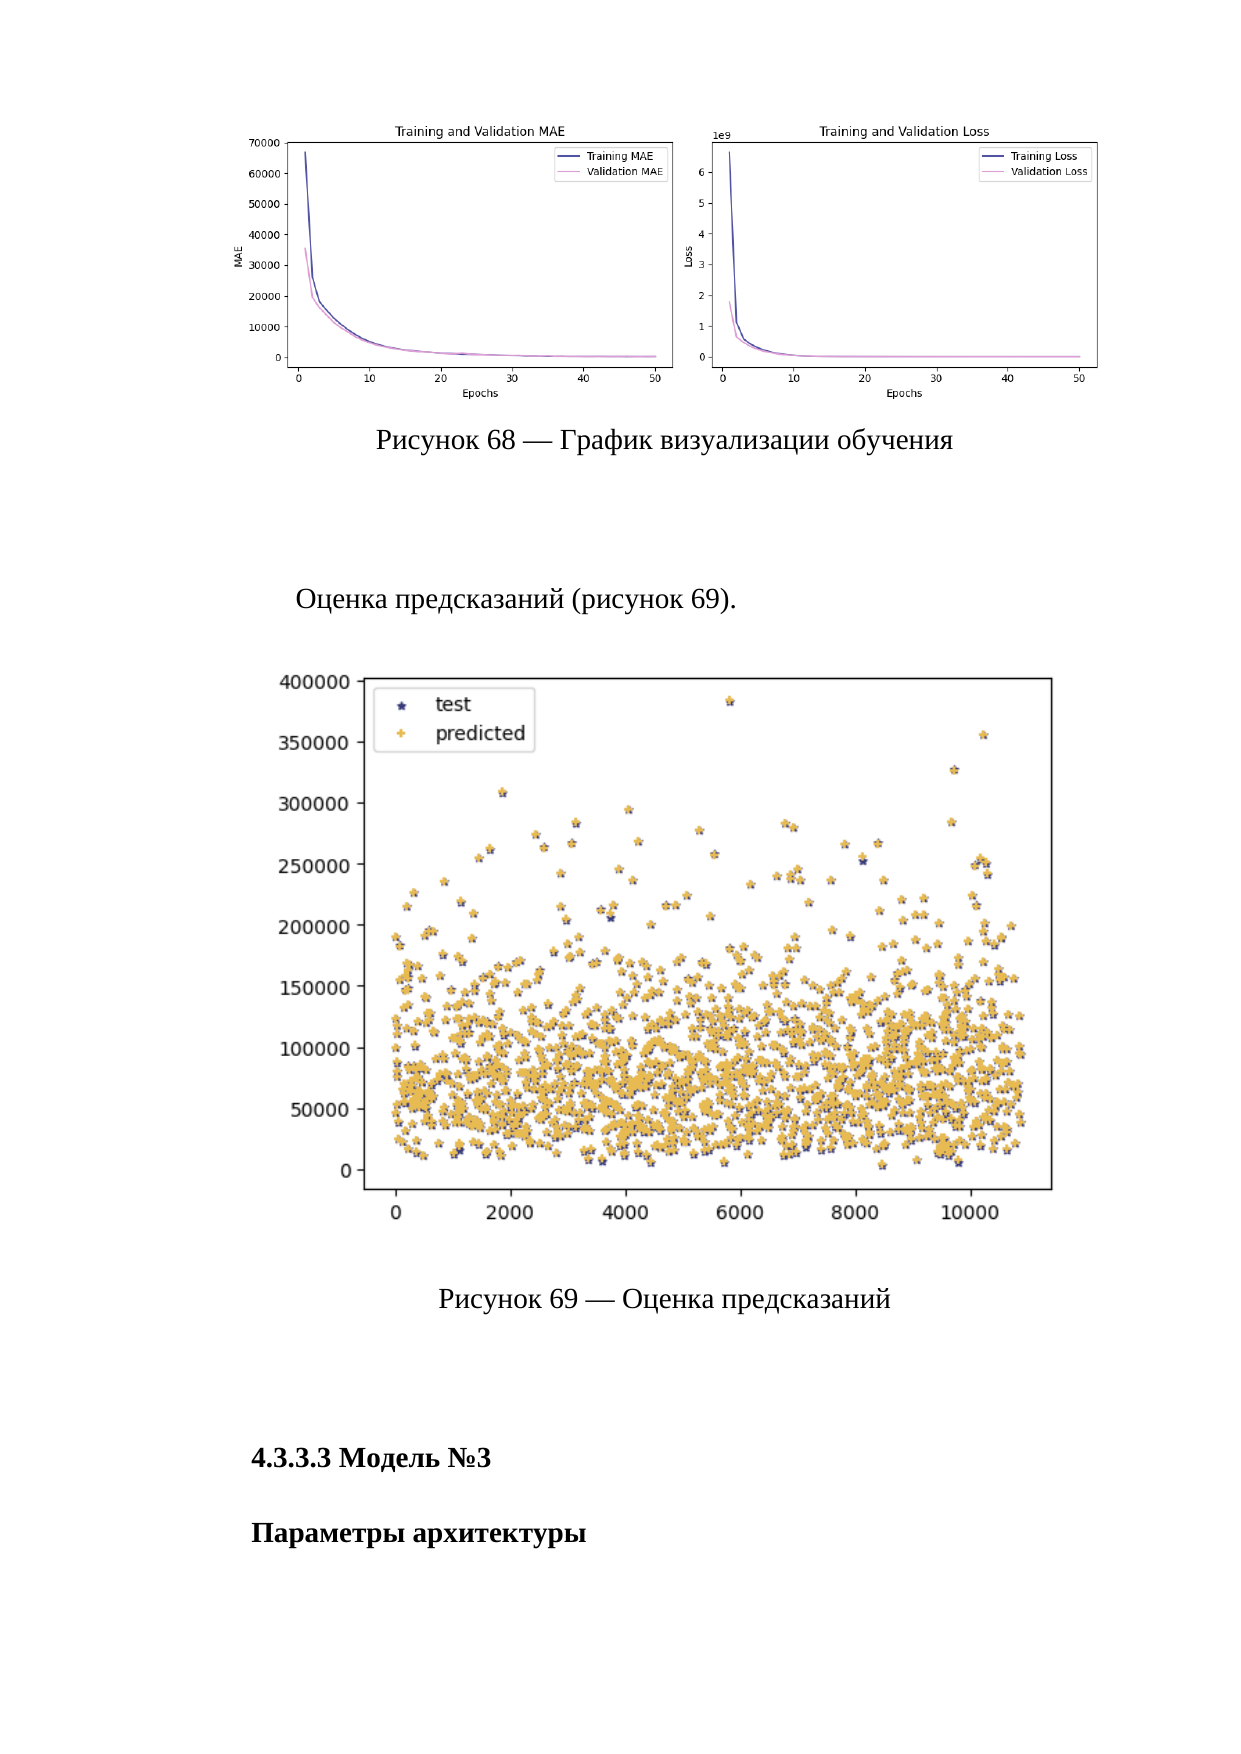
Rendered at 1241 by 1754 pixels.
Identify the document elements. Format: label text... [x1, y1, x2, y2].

text Параметры архитектуры [177, 1516, 1152, 1549]
picture [265, 660, 1064, 1236]
text 4.3.3.3 Модель №3 [251, 1440, 1152, 1474]
text Оценка предсказаний (рисунок 69). [295, 581, 1152, 614]
picture [226, 118, 1103, 406]
text Рисунок 69 — Оценка предсказаний [177, 1281, 1152, 1315]
